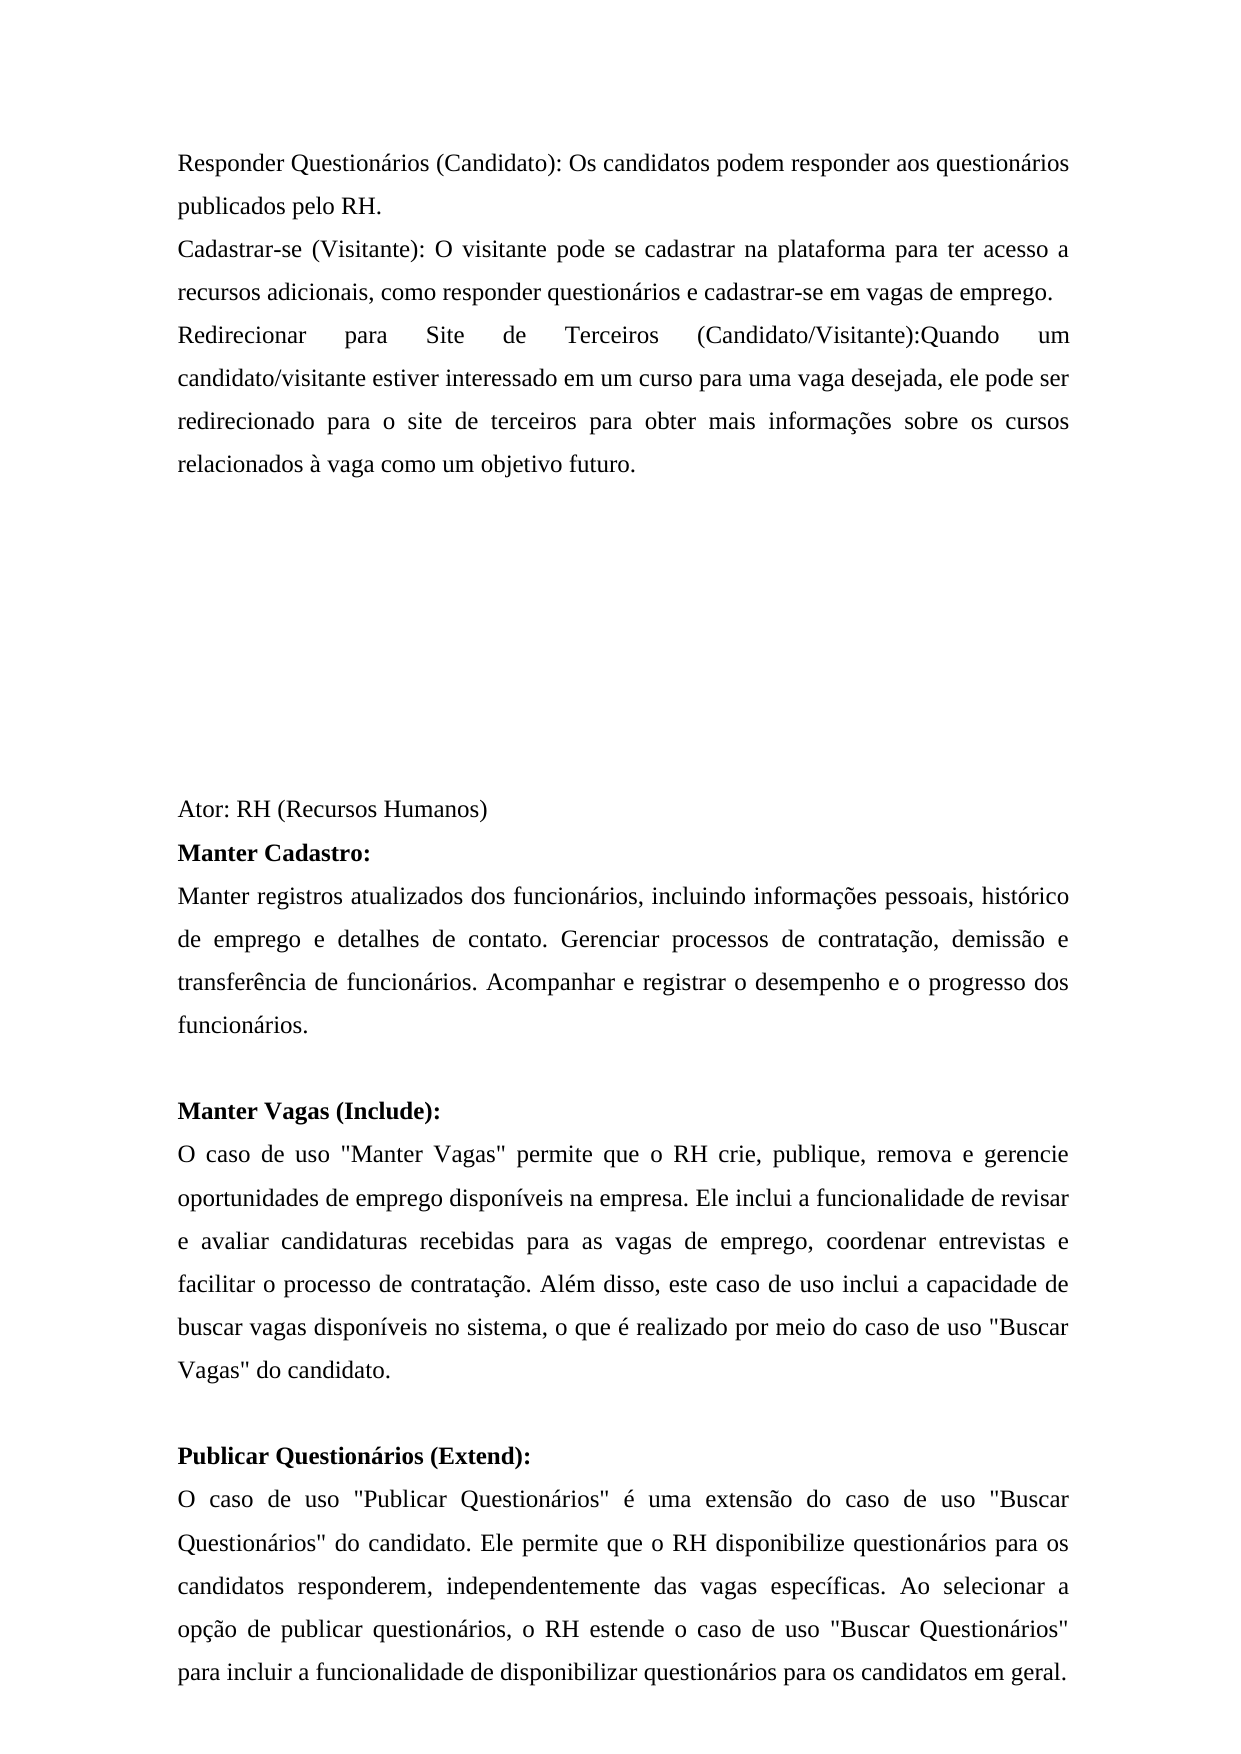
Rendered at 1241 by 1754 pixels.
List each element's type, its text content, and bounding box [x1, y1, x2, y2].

text Manter Vagas (Include): [177, 1096, 1070, 1125]
text Redirecionar para Site de Terceiros (Candidato/Visitante):Quando um candidato/visitante estiver interessado em um curso para uma vaga desejada, ele pode ser redirecionado para o site de terceiros para obter mais informações sobre os cursos relacionados à vaga como um objetivo futuro. [177, 320, 1070, 478]
text O caso de uso "Publicar Questionários" é uma extensão do caso de uso "Buscar Questionários" do candidato. Ele permite que o RH disponibilize questionários para os candidatos responderem, independentemente das vagas específicas. Ao selecionar a opção de publicar questionários, o RH estende o caso de uso "Buscar Questionários" para incluir a funcionalidade de disponibilizar questionários para os candidatos em geral. [177, 1484, 1070, 1686]
text Ator: RH (Recursos Humanos) [177, 794, 1070, 823]
text Manter Cadastro: [177, 838, 1070, 866]
text O caso de uso "Manter Vagas" permite que o RH crie, publique, remova e gerencie oportunidades de emprego disponíveis na empresa. Ele inclui a funcionalidade de revisar e avaliar candidaturas recebidas para as vagas de emprego, coordenar entrevistas e facilitar o processo de contratação. Além disso, este caso de uso inclui a capacidade de buscar vagas disponíveis no sistema, o que é realizado por meio do caso de uso "Buscar Vagas" do candidato. [177, 1139, 1070, 1384]
text Publicar Questionários (Extend): [177, 1441, 1070, 1470]
text Manter registros atualizados dos funcionários, incluindo informações pessoais, histórico de emprego e detalhes de contato. Gerenciar processos de contratação, demissão e transferência de funcionários. Acompanhar e registrar o desempenho e o progresso dos funcionários. [177, 881, 1070, 1039]
text Responder Questionários (Candidato): Os candidatos podem responder aos questionários publicados pelo RH. [177, 148, 1070, 219]
text Cadastrar-se (Visitante): O visitante pode se cadastrar na plataforma para ter acesso a recursos adicionais, como responder questionários e cadastrar-se em vagas de emprego. [177, 234, 1070, 306]
